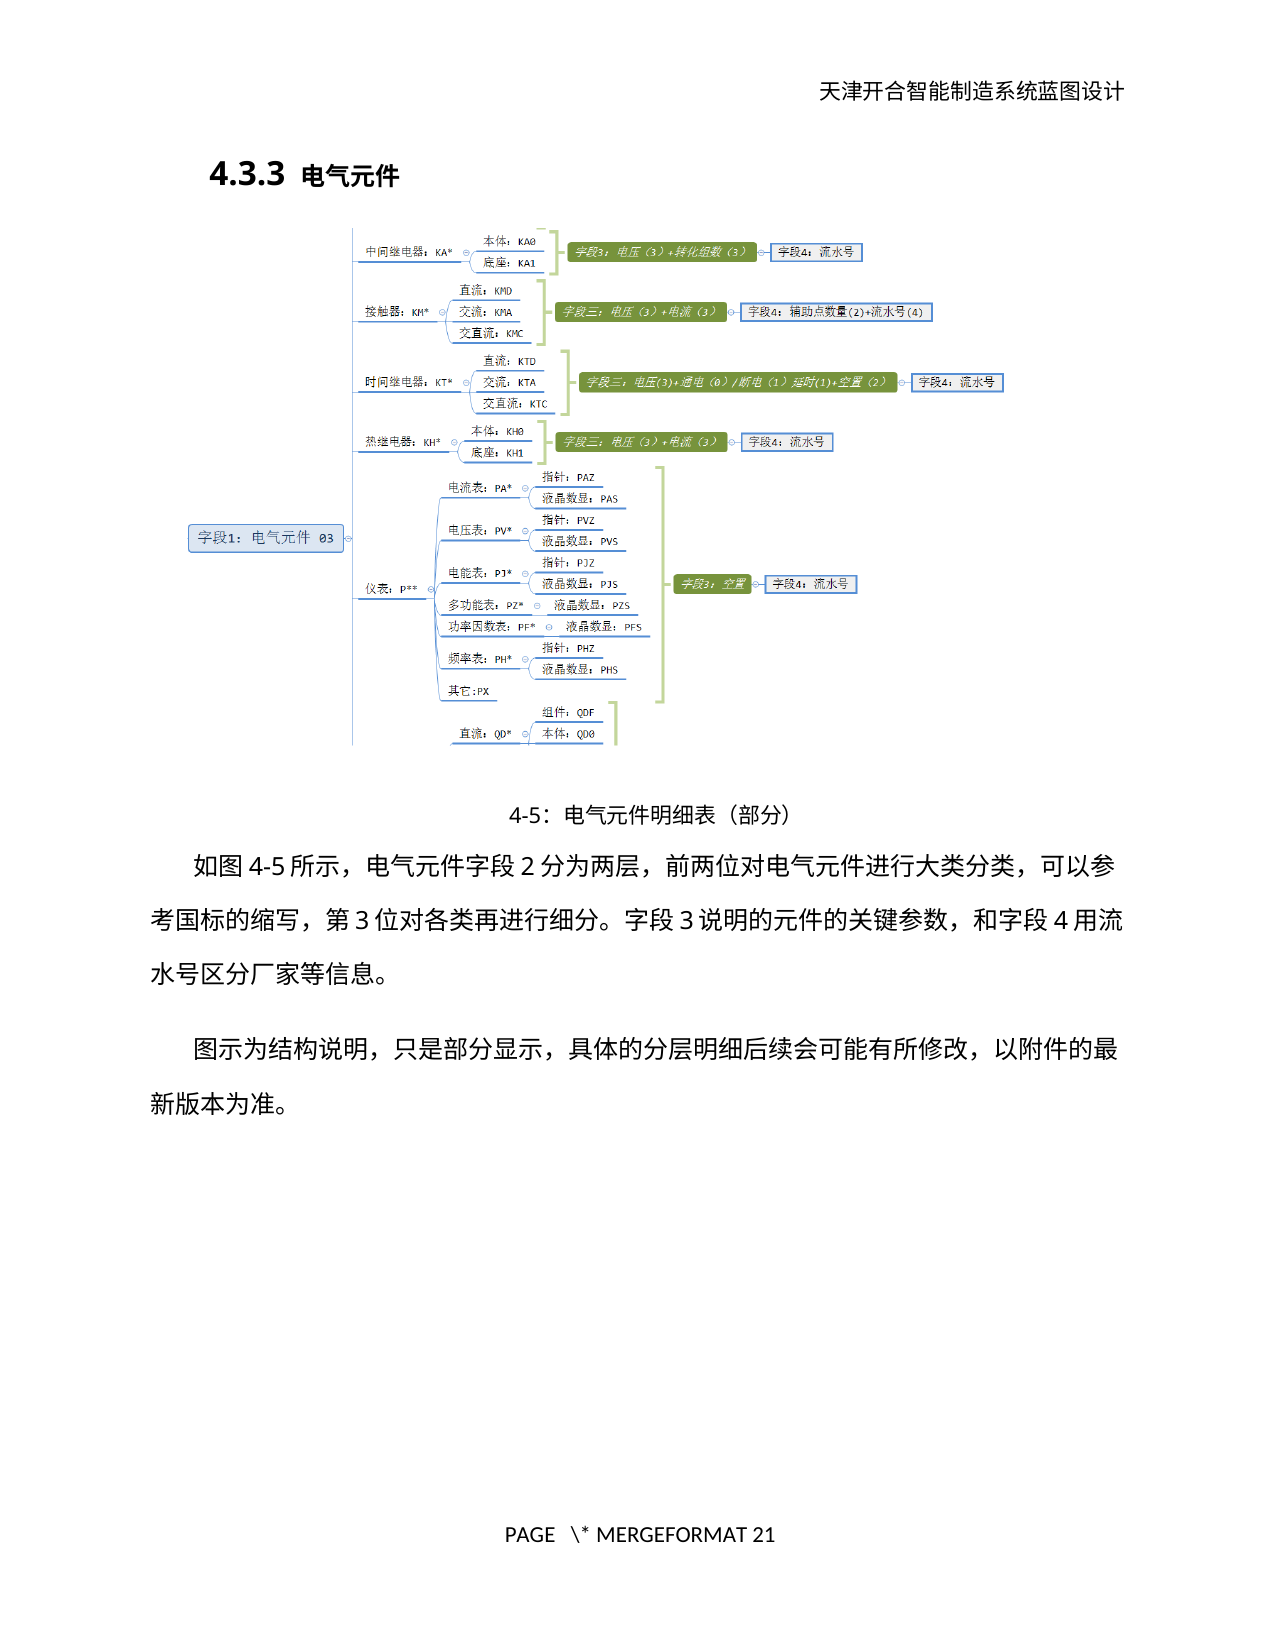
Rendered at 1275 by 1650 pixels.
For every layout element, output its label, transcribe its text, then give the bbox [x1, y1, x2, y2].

list 4-5：电气元件明细表（部分） [187, 798, 1125, 830]
subtitle 电气元件 [209, 150, 1125, 195]
picture [187, 228, 1053, 746]
text 如图4-5所示，电气元件字段2分为两层，前两位对电气元件进行大类分类，可以参考国标的缩写，第3位对各类再进行细分。字段3说明的元件的关键参数，和字段4用流水号区分厂家等信息。 [150, 846, 1125, 991]
text 图示为结构说明，只是部分显示，具体的分层明细后续会可能有所修改，以附件的最新版本为准。 [150, 1030, 1125, 1121]
